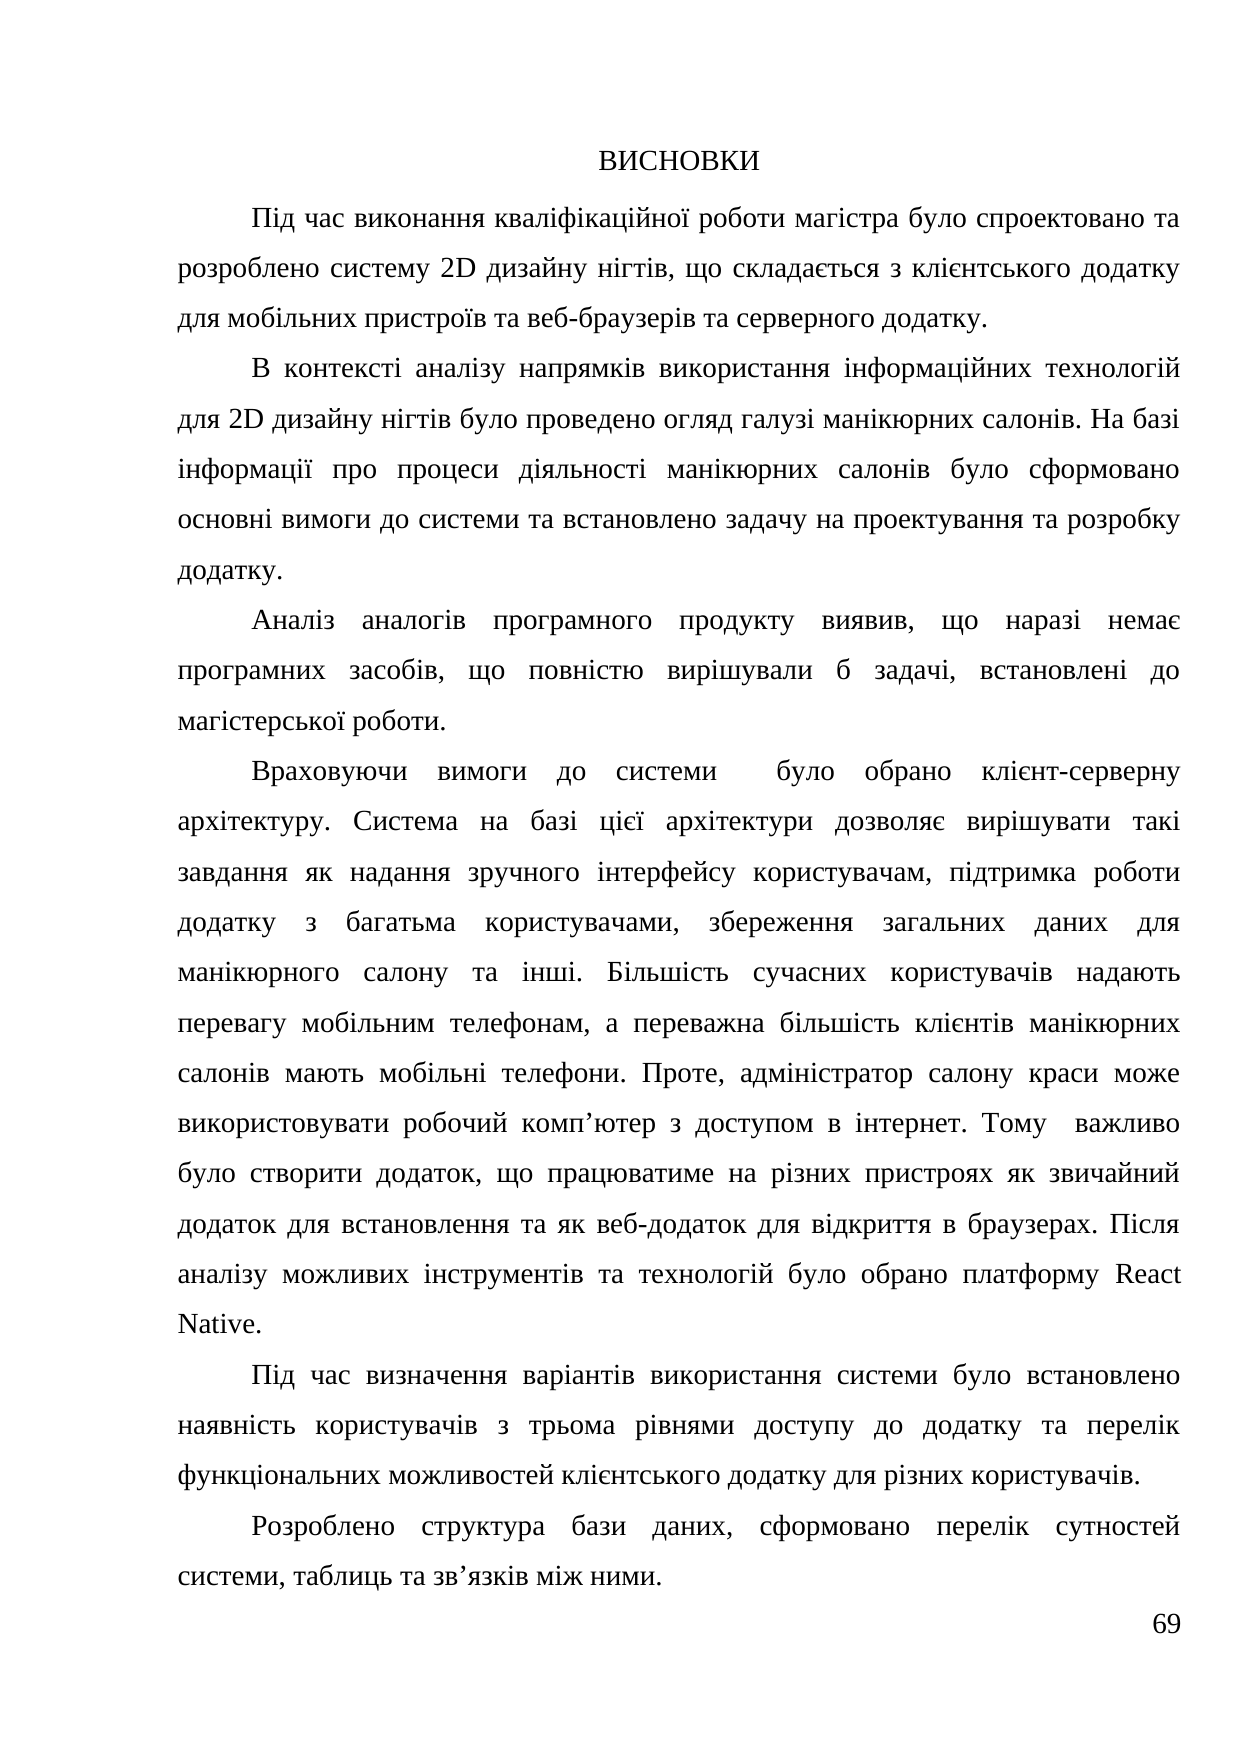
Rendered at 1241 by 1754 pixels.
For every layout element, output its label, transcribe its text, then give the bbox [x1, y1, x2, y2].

text В контексті аналізу напрямків використання інформаційних технологій для 2D дизайну нігтів було проведено огляд галузі манікюрних салонів. На базі інформації про процеси діяльності манікюрних салонів було сформовано основні вимоги до системи та встановлено задачу на проектування та розробку додатку. [177, 351, 1181, 585]
text Під час виконання кваліфікаційної роботи магістра було спроектовано та розроблено систему 2D дизайну нігтів, що складається з клієнтського додатку для мобільних пристроїв та веб-браузерів та серверного додатку. [177, 200, 1181, 334]
text Аналіз аналогів програмного продукту виявив, що наразі немає програмних засобів, що повністю вирішували б задачі, встановлені до магістерської роботи. [177, 602, 1181, 736]
text Розроблено структура бази даних, сформовано перелік сутностей системи, таблиць та зв’язків між ними. [177, 1508, 1181, 1592]
text Враховуючи вимоги до системи було обрано клієнт-серверну архітектуру. Система на базі цієї архітектури дозволяє вирішувати такі завдання як надання зручного інтерфейсу користувачам, підтримка роботи додатку з багатьма користувачами, збереження загальних даних для манікюрного салону та інші. Більшість сучасних користувачів надають перевагу мобільним телефонам, а переважна більшість клієнтів манікюрних салонів мають мобільні телефони. Проте, адміністратор салону краси може використовувати робочий комп’ютер з доступом в інтернет. Тому важливо було створити додаток, що працюватиме на різних пристроях як звичайний додаток для встановлення та як веб-додаток для відкриття в браузерах. Після аналізу можливих інструментів та технологій було обрано платформу React Native. [177, 753, 1181, 1340]
title ВИСНОВКИ [177, 143, 1181, 177]
text Під час визначення варіантів використання системи було встановлено наявність користувачів з трьома рівнями доступу до додатку та перелік функціональних можливостей клієнтського додатку для різних користувачів. [177, 1357, 1181, 1491]
